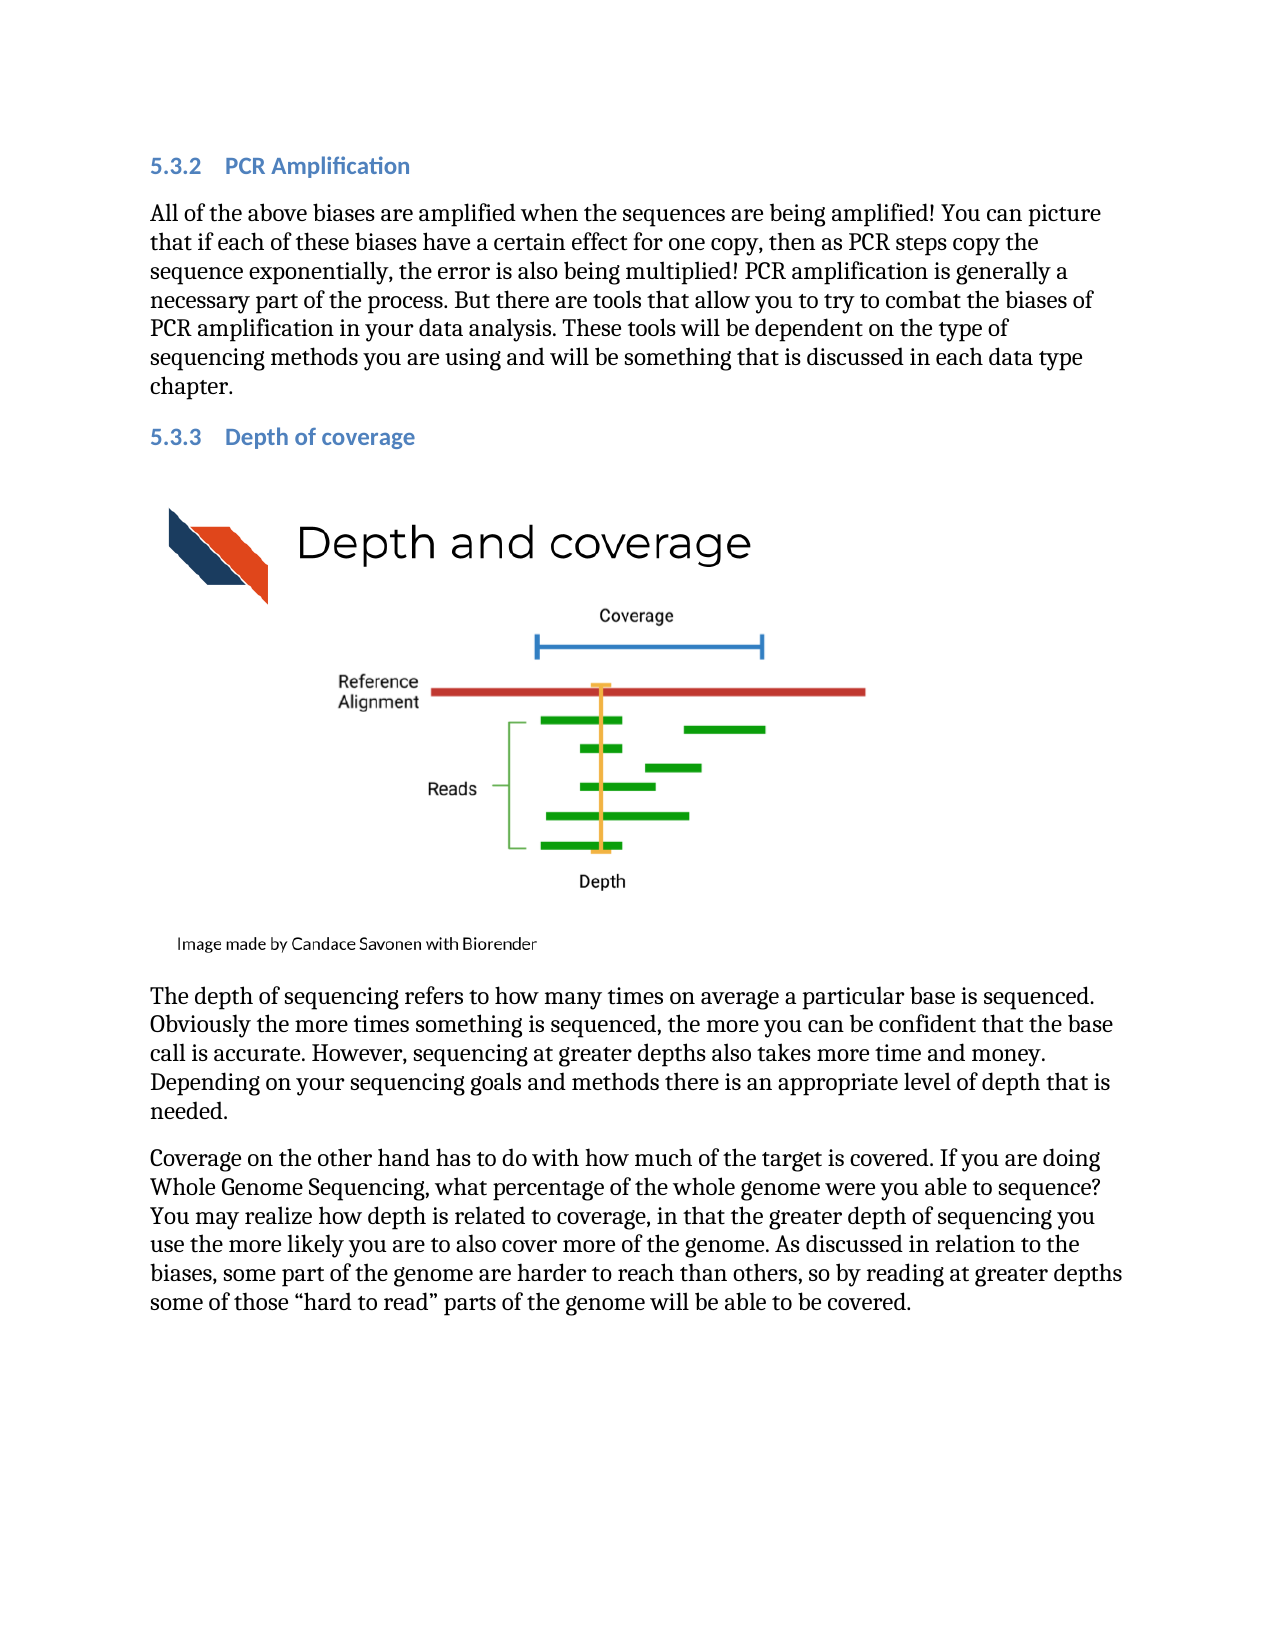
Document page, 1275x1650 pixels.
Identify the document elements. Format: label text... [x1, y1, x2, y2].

picture [168, 470, 1044, 963]
text Coverage on the other hand has to do with how much of the target is covered. If you are doing Whole Genome Sequencing, what percentage of the whole genome were you able to sequence? You may realize how depth is related to coverage, in that the greater depth of sequencing you use the more likely you are to also cover more of the genome. As discussed in relation to the biases, some part of the genome are harder to reach than others, so by reading at greater depths some of those “hard to read” parts of the genome will be able to be covered. [150, 1144, 1125, 1317]
text The depth of sequencing refers to how many times on average a particular base is sequenced. Obviously the more times something is sequenced, the more you can be confident that the base call is accurate. However, sequencing at greater depths also takes more time and money. Depending on your sequencing goals and methods there is an appropriate level of depth that is needed. [150, 982, 1125, 1125]
text All of the above biases are amplified when the sequences are being amplified! You can picture that if each of these biases have a certain effect for one copy, then as PCR steps copy the sequence exponentially, the error is also being multiplied! PCR amplification is generally a necessary part of the process. But there are tools that allow you to try to combat the biases of PCR amplification in your data analysis. These tools will be dependent on the type of sequencing methods you are using and will be something that is discussed in each data type chapter. [150, 199, 1125, 401]
subtitle 5.3.3 Depth of coverage [150, 421, 1125, 452]
subtitle 5.3.2 PCR Amplification [150, 150, 1125, 181]
